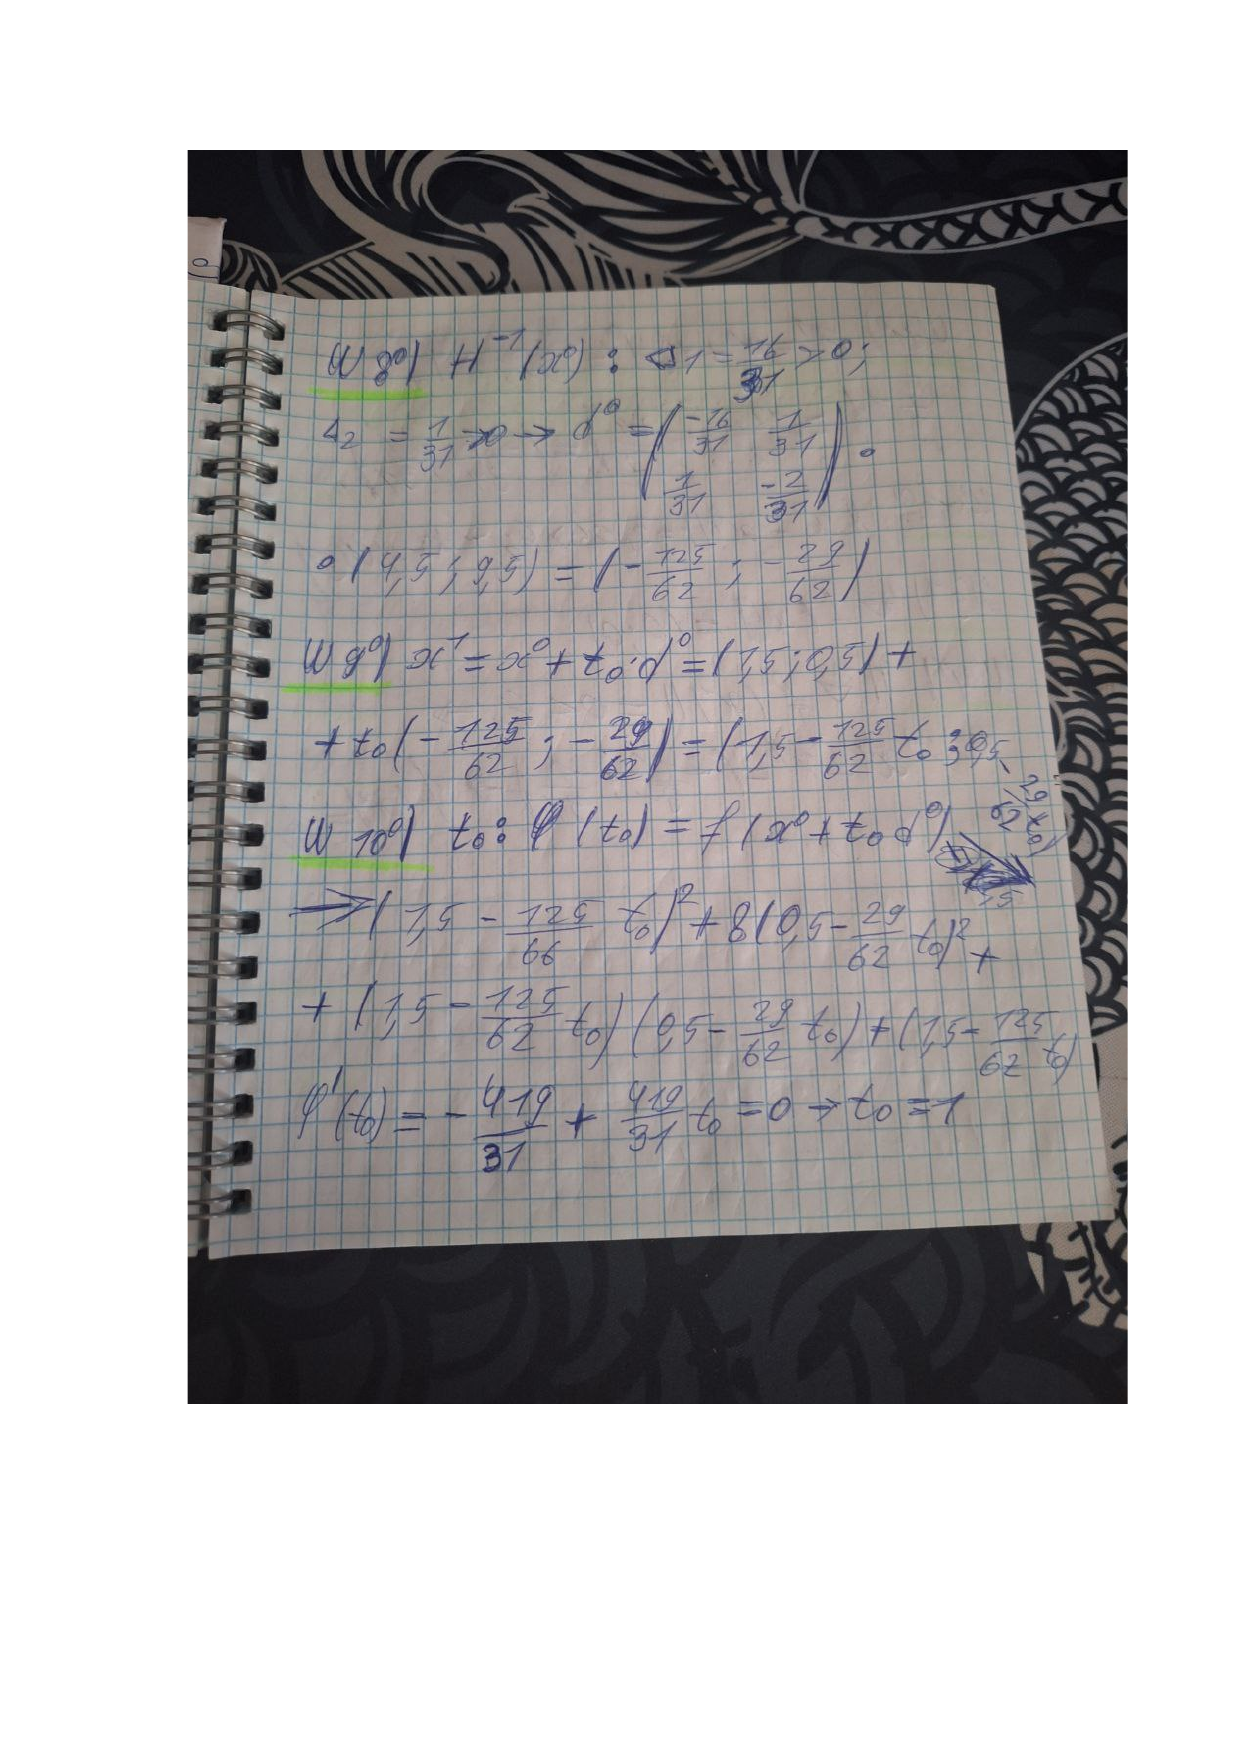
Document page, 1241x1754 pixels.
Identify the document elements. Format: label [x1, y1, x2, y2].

picture [187, 150, 1128, 1404]
